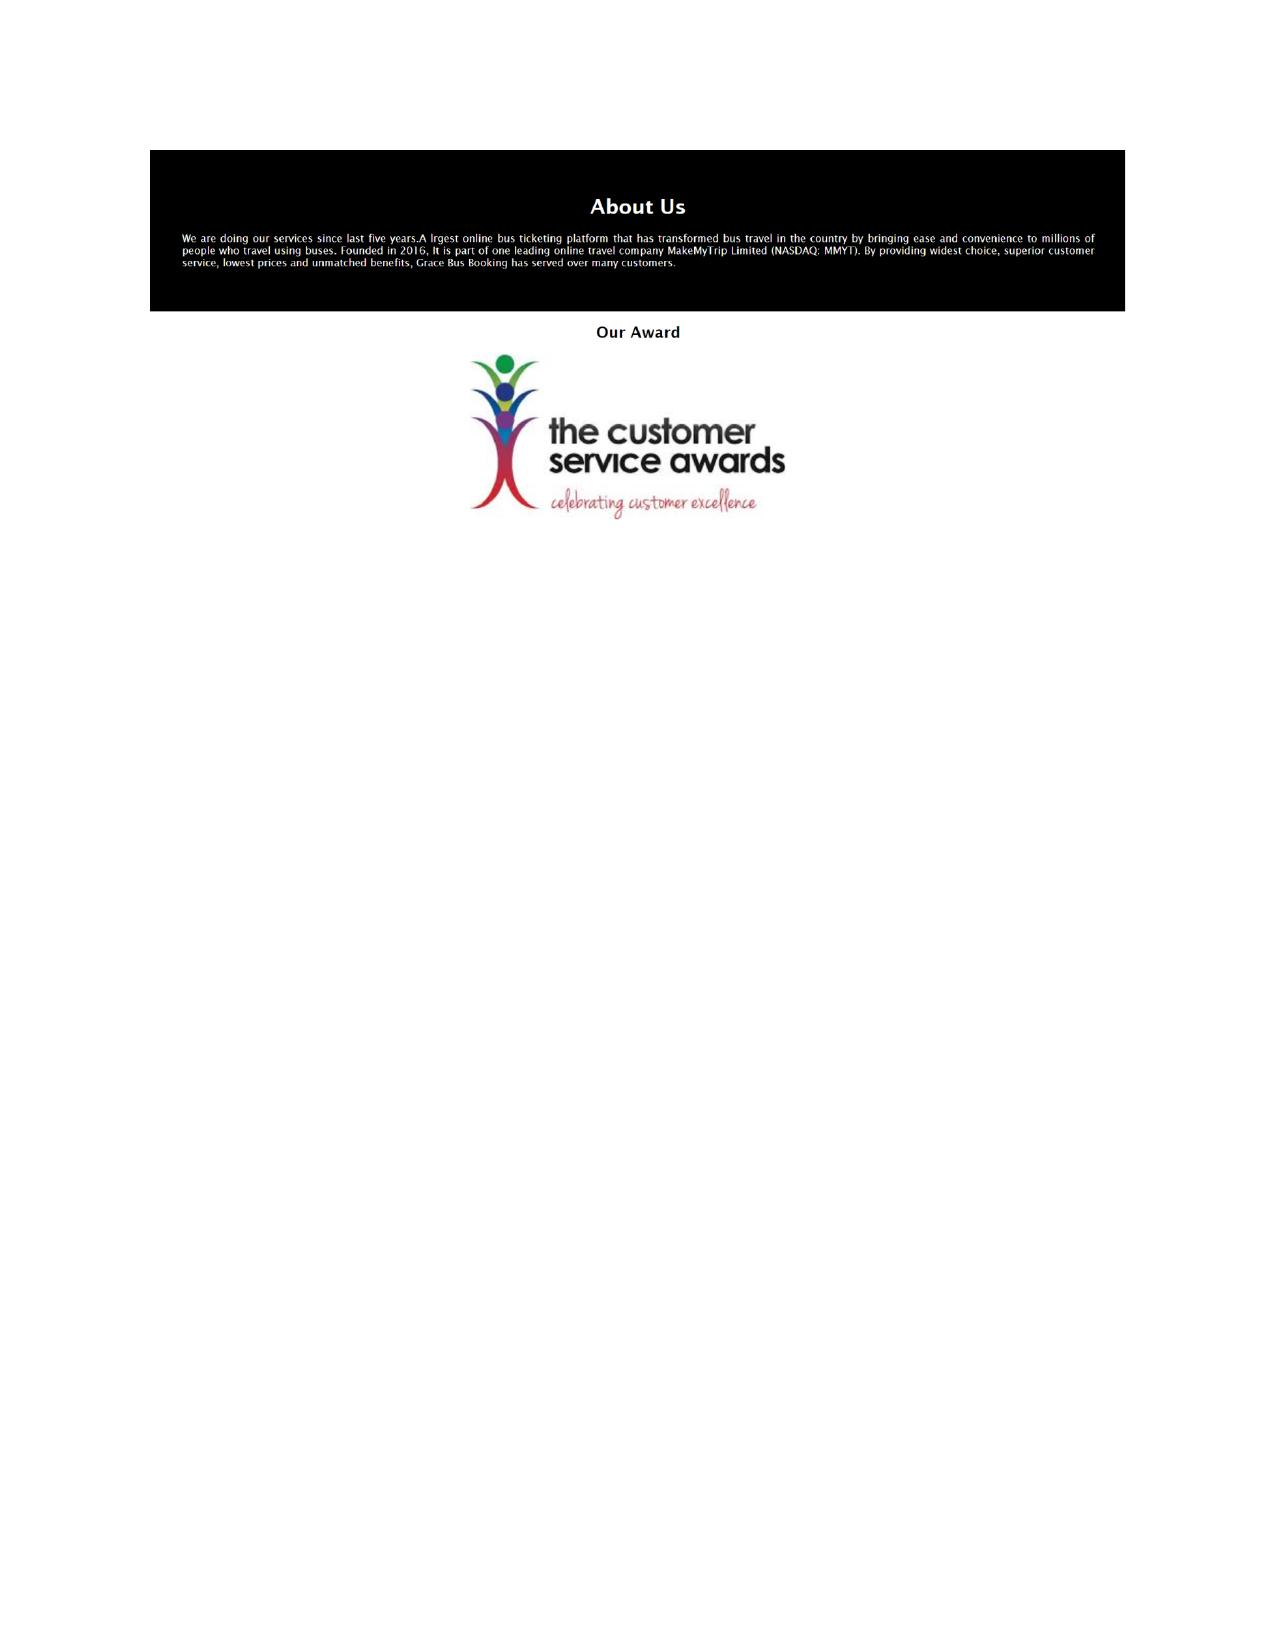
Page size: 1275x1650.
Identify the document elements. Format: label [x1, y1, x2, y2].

picture [150, 150, 1125, 699]
